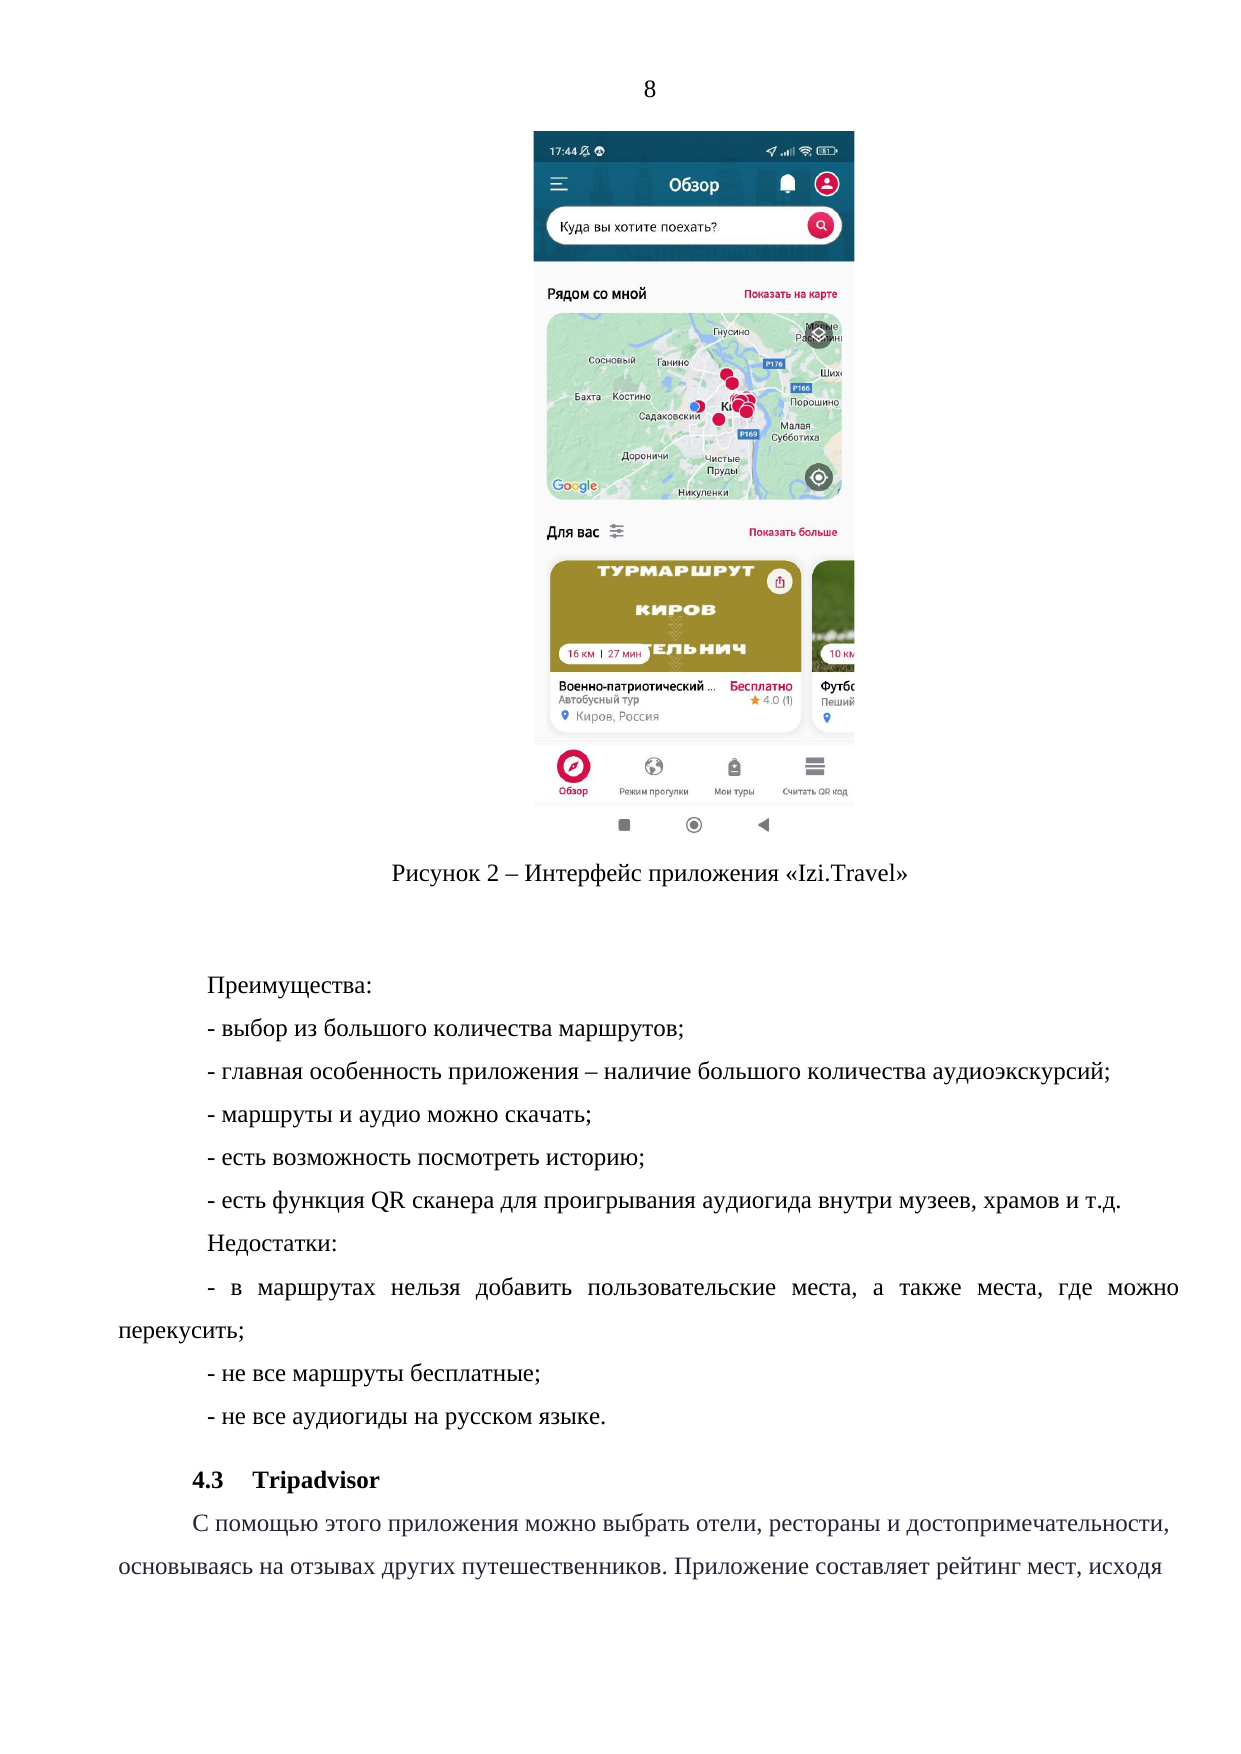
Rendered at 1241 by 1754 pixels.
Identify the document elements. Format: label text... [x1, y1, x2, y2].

text - маршруты и аудио можно скачать; [118, 1099, 1181, 1128]
text - не все аудиогиды на русском языке. [118, 1401, 1181, 1430]
text - есть возможность посмотреть историю; [118, 1142, 1181, 1171]
text - главная особенность приложения – наличие большого количества аудиоэкскурсий; [118, 1056, 1181, 1085]
picture [533, 131, 855, 844]
text - есть функция QR сканера для проигрывания аудиогида внутри музеев, храмов и т.д. [118, 1185, 1181, 1214]
text - в маршрутах нельзя добавить пользовательские места, а также места, где можно перекусить; [118, 1272, 1181, 1343]
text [118, 1508, 1181, 1580]
text Преимущества: [118, 970, 1181, 998]
text - не все маршруты бесплатные; [118, 1358, 1181, 1387]
text - выбор из большого количества маршрутов; [118, 1013, 1181, 1042]
text Недостатки: [118, 1228, 1181, 1257]
subtitle Tripadvisor [192, 1465, 1181, 1494]
